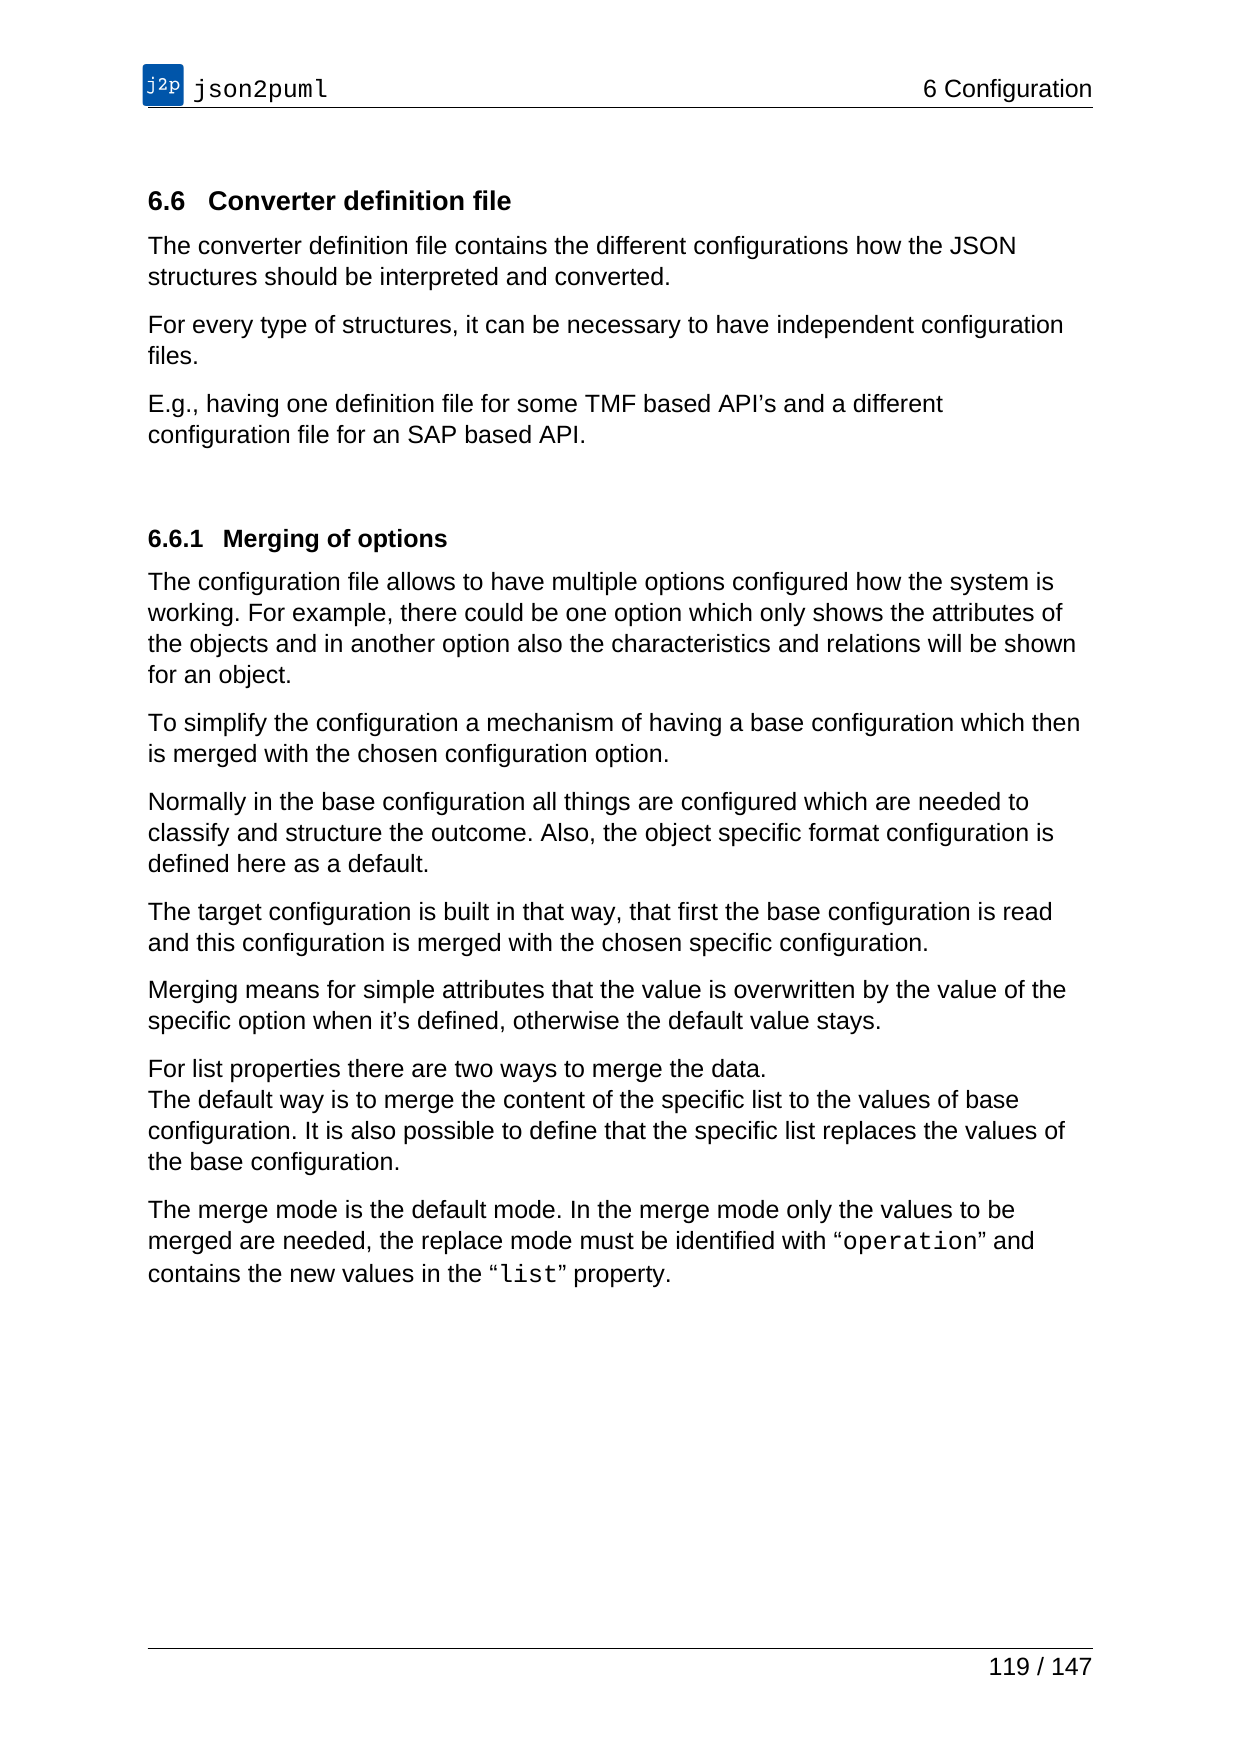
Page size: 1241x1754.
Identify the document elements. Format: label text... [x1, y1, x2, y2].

text For list properties there are two ways to merge the data. The default way is to merge the content of the specific list to the values of base configuration. It is also possible to define that the specific list replaces the values of the base configuration. [148, 1054, 1093, 1176]
text The converter definition file contains the different configurations how the JSON structures should be interpreted and converted. [148, 231, 1093, 291]
text For every type of structures, it can be necessary to have independent configuration files. [148, 310, 1093, 370]
picture [142, 64, 184, 106]
text To simplify the configuration a mechanism of having a base configuration which then is merged with the chosen configuration option. [148, 708, 1093, 768]
subtitle Merging of options [148, 524, 1093, 552]
subtitle Converter definition file [148, 185, 1093, 216]
text Normally in the base configuration all things are configured which are needed to classify and structure the outcome. Also, the object specific format configuration is defined here as a default. [148, 787, 1093, 878]
text Merging means for simple attributes that the value is overwritten by the value of the specific option when it’s defined, otherwise the default value stays. [148, 975, 1093, 1035]
text E.g., having one definition file for some TMF based API’s and a different configuration file for an SAP based API. [148, 389, 1093, 449]
text The configuration file allows to have multiple options configured how the system is working. For example, there could be one option which only shows the attributes of the objects and in another option also the characteristics and relations will be shown for an object. [148, 567, 1093, 689]
text The merge mode is the default mode. In the merge mode only the values to be merged are needed, the replace mode must be identified with “operation” and contains the new values in the “list” property. [148, 1195, 1093, 1290]
text The target configuration is built in that way, that first the base configuration is read and this configuration is merged with the chosen specific configuration. [148, 897, 1093, 956]
